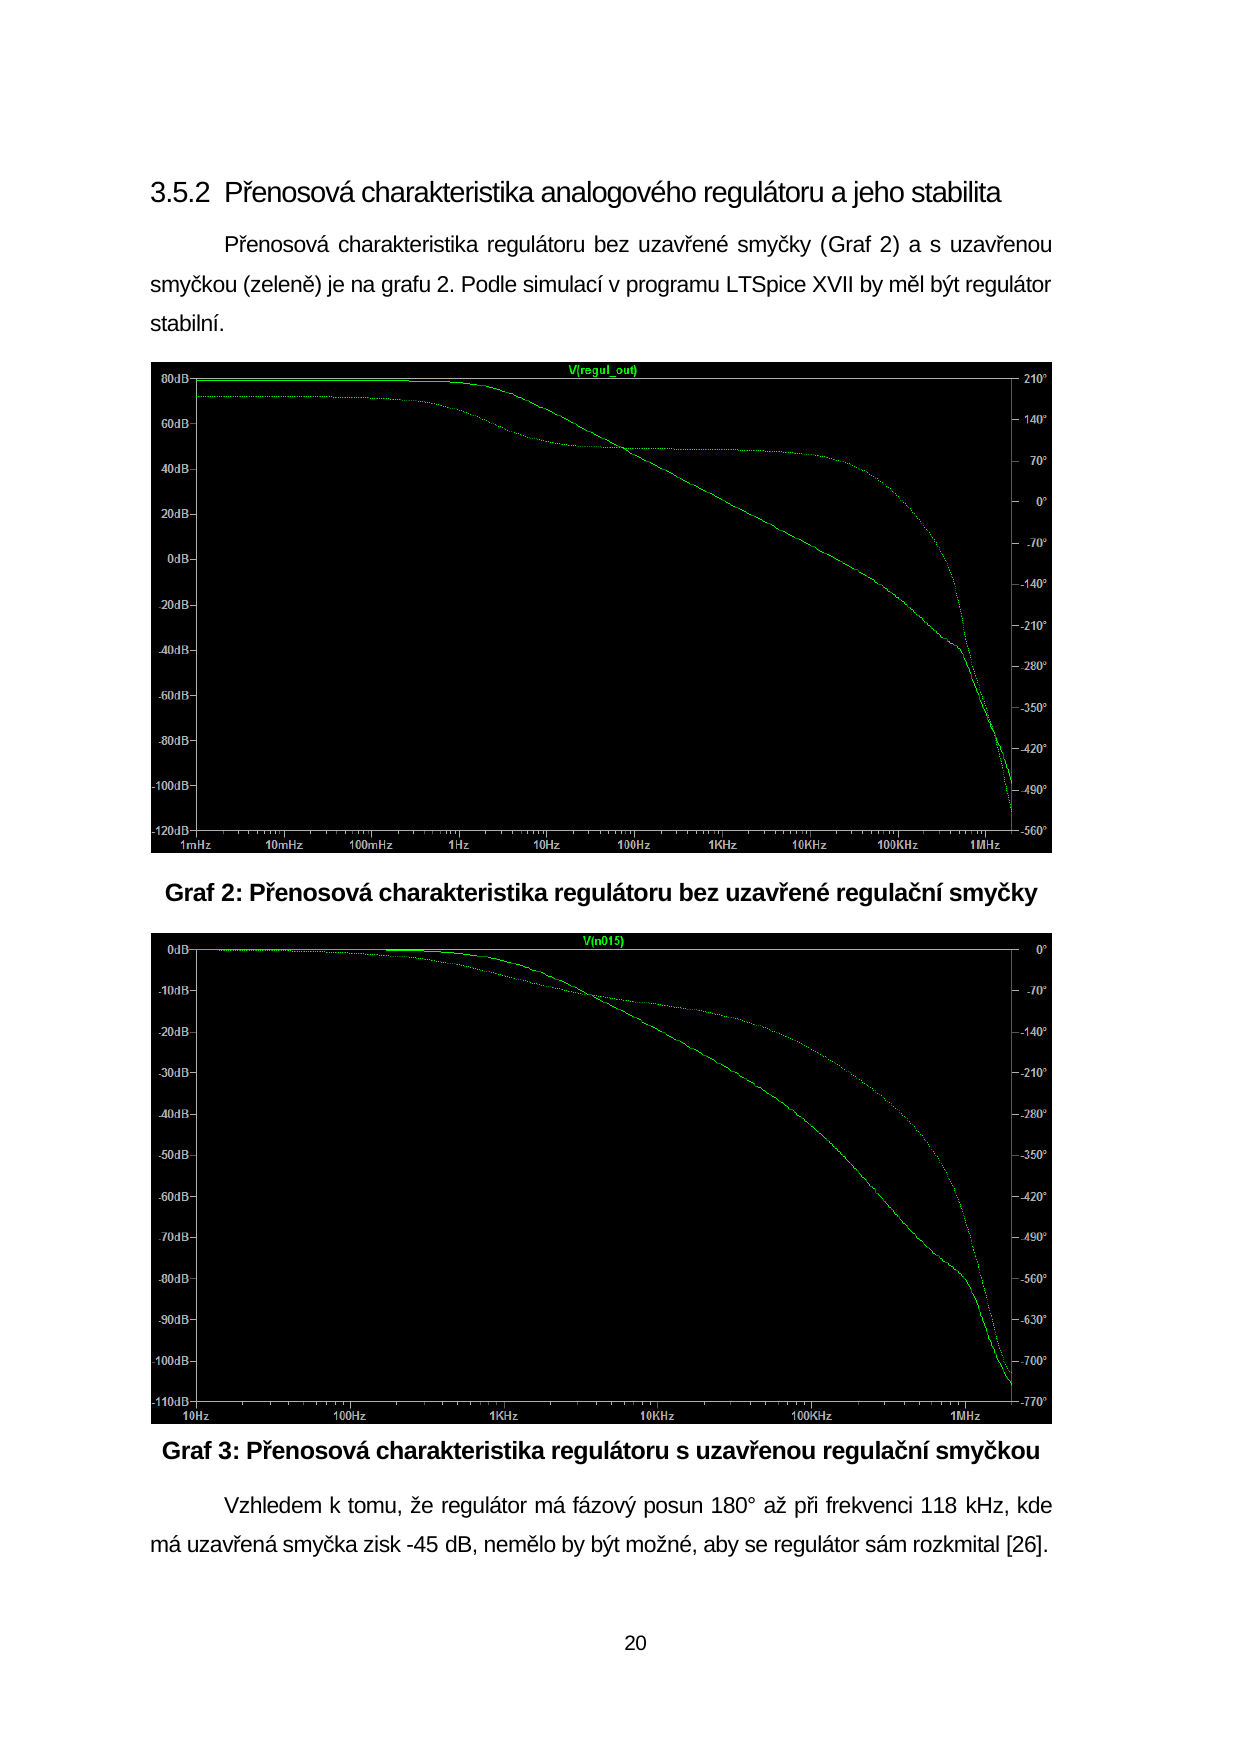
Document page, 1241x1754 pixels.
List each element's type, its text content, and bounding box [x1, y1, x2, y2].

picture [151, 362, 1052, 853]
picture [151, 933, 1052, 1424]
text Vzhledem k tomu, že regulátor má fázový posun 180° až při frekvenci 118 kHz, kde má uzavřená smyčka zisk -45 dB, nemělo by být možné, aby se regulátor sám rozkmital [26]. [150, 1492, 1053, 1558]
text Graf 2: Přenosová charakteristika regulátoru bez uzavřené regulační smyčky [150, 878, 1053, 907]
subtitle Přenosová charakteristika analogového regulátoru a jeho stabilita [150, 175, 1053, 208]
text Přenosová charakteristika regulátoru bez uzavřené smyčky (Graf 2) a s uzavřenou smyčkou (zeleně) je na grafu 2. Podle simulací v programu LTSpice XVII by měl být regulátor stabilní. [150, 231, 1053, 337]
text Graf 3: Přenosová charakteristika regulátoru s uzavřenou regulační smyčkou [150, 1436, 1053, 1465]
